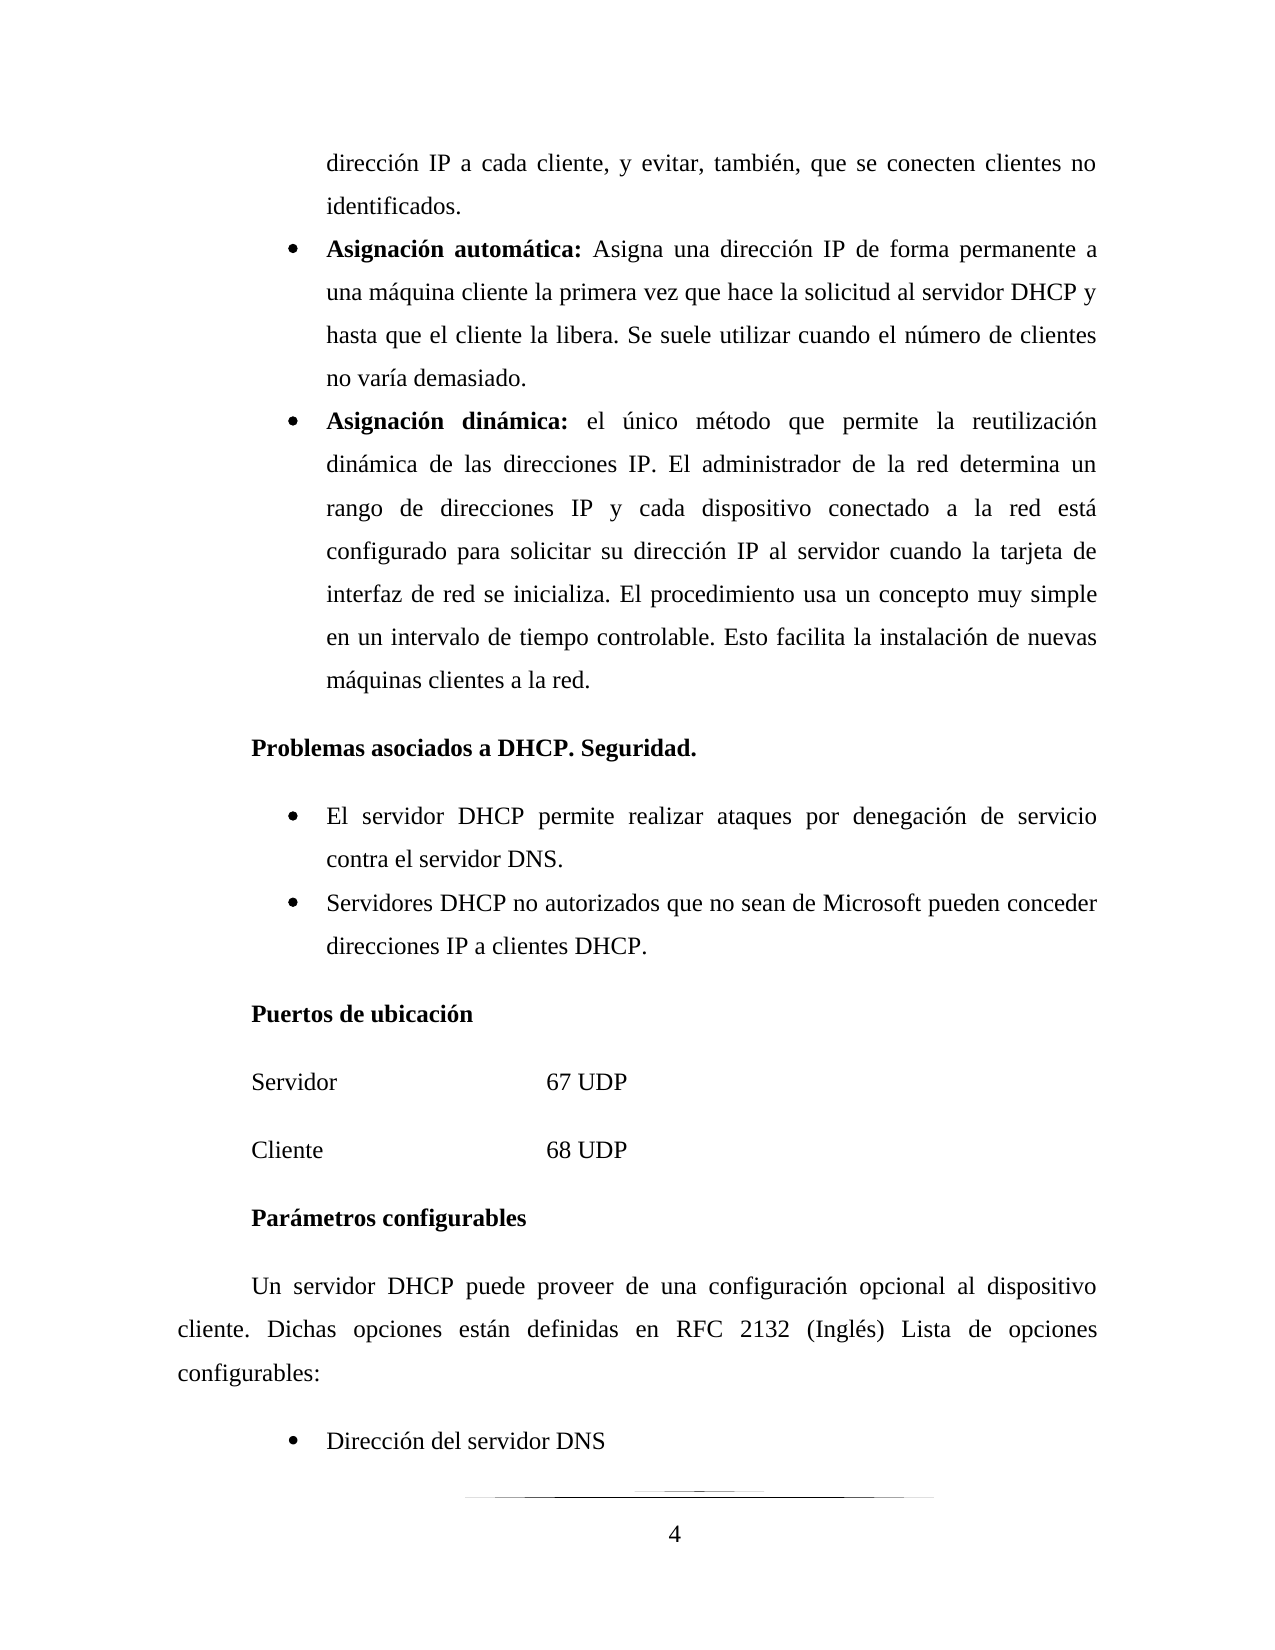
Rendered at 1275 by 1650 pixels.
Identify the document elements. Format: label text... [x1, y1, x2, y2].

list Asignación automática: Asigna una dirección IP de forma permanente a una máquina cliente la primera vez que hace la solicitud al servidor DHCP y hasta que el cliente la libera. Se suele utilizar cuando el número de clientes no varía demasiado. [288, 234, 1098, 392]
text Un servidor DHCP puede proveer de una configuración opcional al dispositivo cliente. Dichas opciones están definidas en RFC 2132 (Inglés) Lista de opciones configurables: [177, 1271, 1098, 1386]
text Cliente 68 UDP [177, 1135, 1098, 1164]
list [288, 148, 1098, 219]
subtitle Parámetros configurables [177, 1203, 1098, 1232]
subtitle Puertos de ubicación [177, 999, 1098, 1028]
list Asignación dinámica: el único método que permite la reutilización dinámica de las direcciones IP. El administrador de la red determina un rango de direcciones IP y cada dispositivo conectado a la red está configurado para solicitar su dirección IP al servidor cuando la tarjeta de interfaz de red se inicializa. El procedimiento usa un concepto muy simple en un intervalo de tiempo controlable. Esto facilita la instalación de nuevas máquinas clientes a la red. [288, 406, 1098, 694]
list El servidor DHCP permite realizar ataques por denegación de servicio contra el servidor DNS. [288, 801, 1098, 873]
list Dirección del servidor DNS [289, 1426, 1098, 1454]
subtitle Problemas asociados a DHCP. Seguridad. [177, 733, 1098, 762]
text Servidor 67 UDP [177, 1067, 1098, 1096]
list Servidores DHCP no autorizados que no sean de Microsoft pueden conceder direcciones IP a clientes DHCP. [288, 888, 1098, 959]
